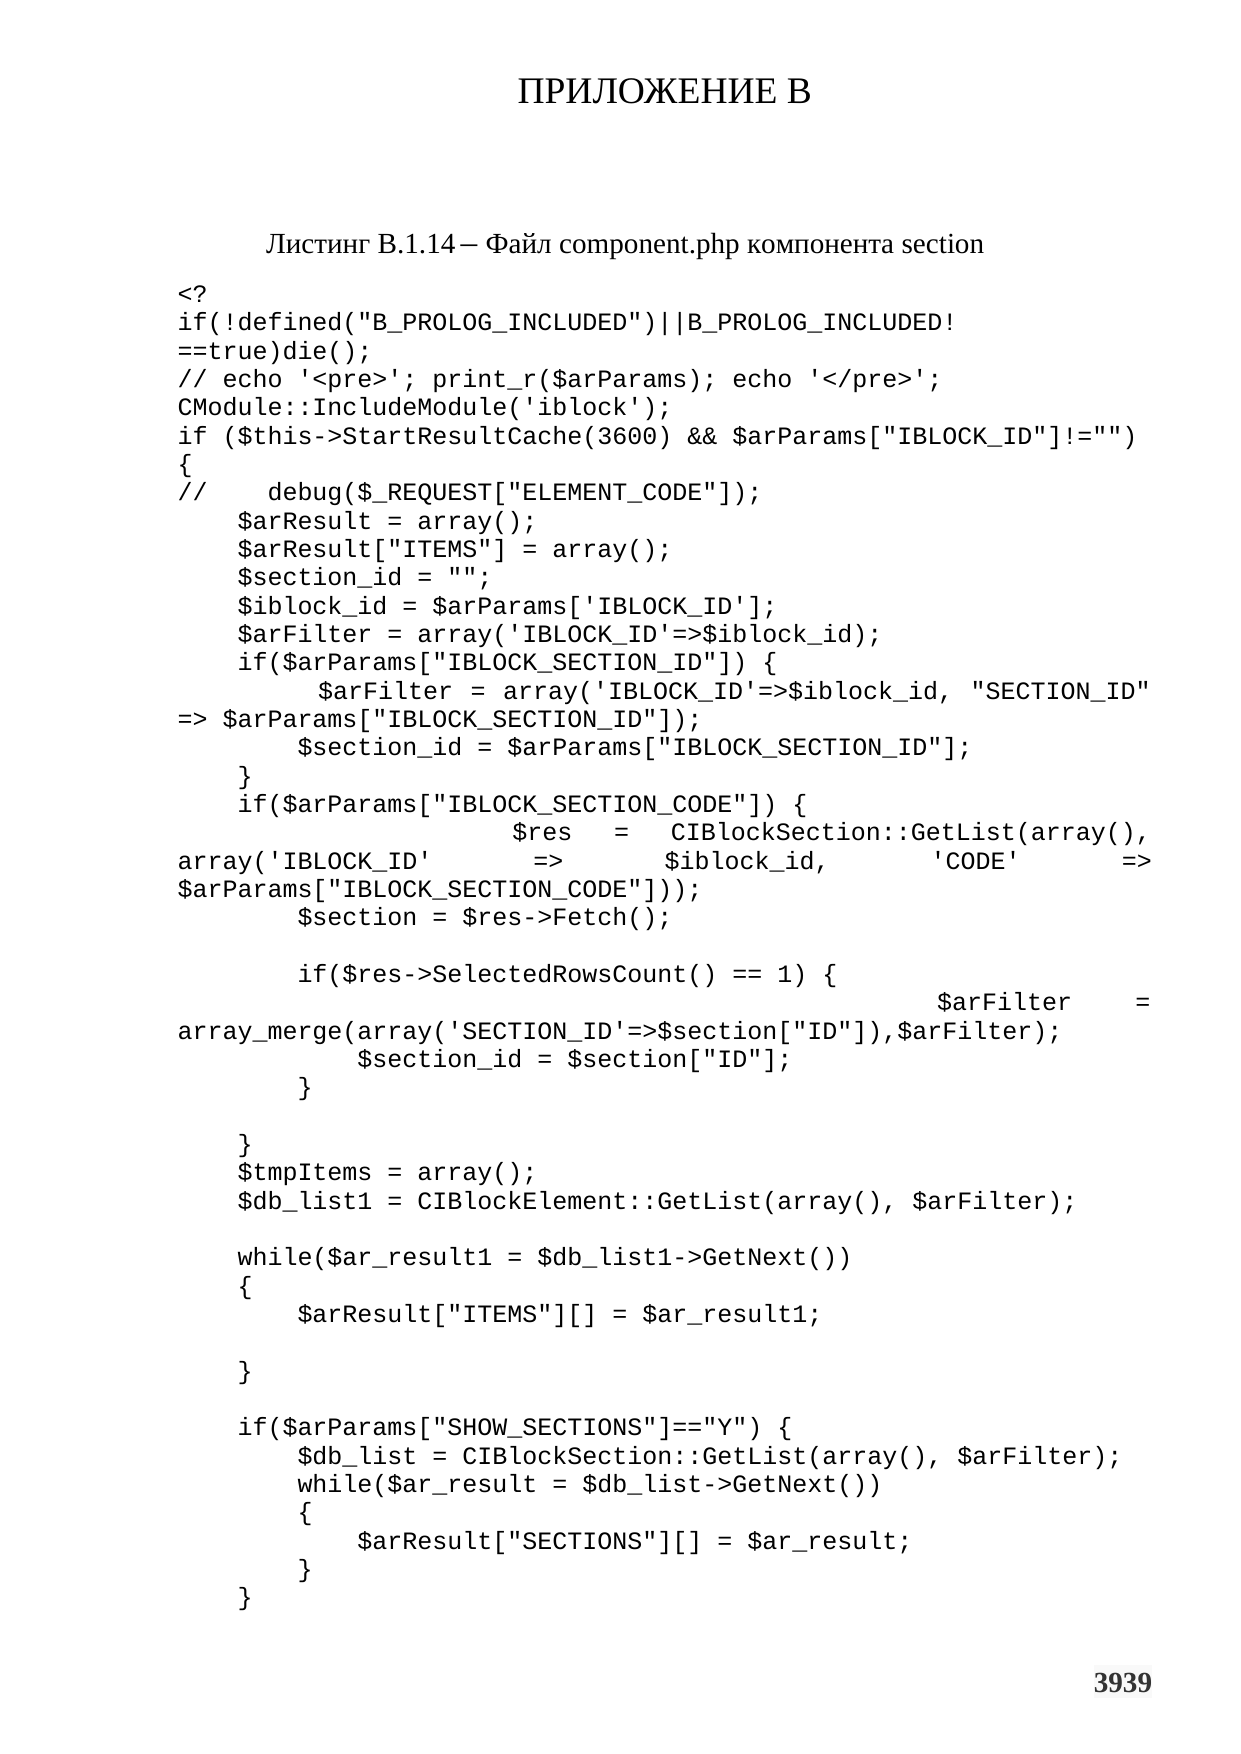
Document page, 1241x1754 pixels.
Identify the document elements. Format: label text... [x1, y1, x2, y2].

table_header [166, 282, 1163, 1613]
text ПРИЛОЖЕНИЕ В [177, 69, 1152, 112]
